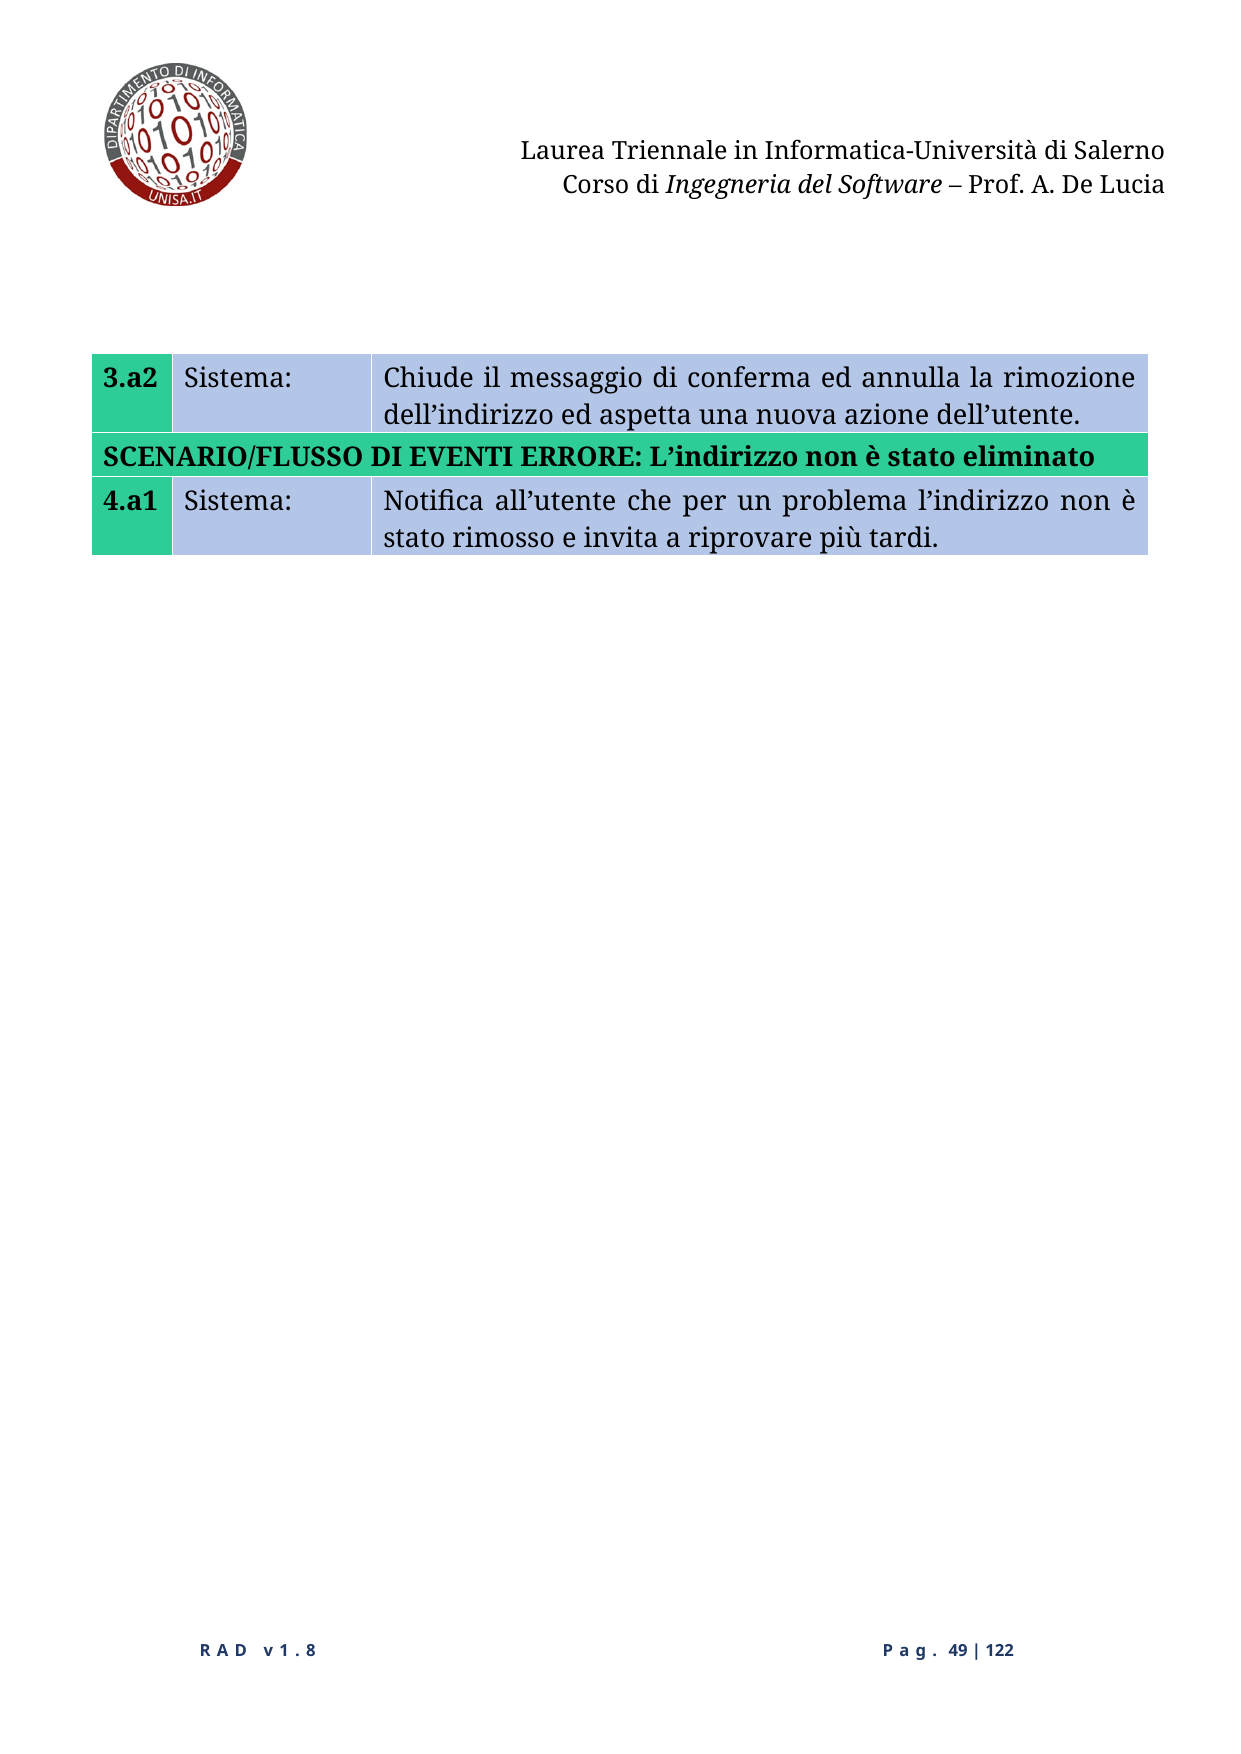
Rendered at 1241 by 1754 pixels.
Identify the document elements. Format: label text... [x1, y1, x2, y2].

table_cell 4.a1 [92, 477, 172, 555]
table_cell Sistema: [173, 354, 371, 432]
table_cell Notifica all’utente che per un problema l’indirizzo non è stato rimosso e invita a riprovare più tardi. [372, 477, 1148, 555]
picture [104, 63, 247, 206]
table_cell 3.a2 [92, 354, 172, 432]
table_cell SCENARIO/FLUSSO DI EVENTI ERRORE: L’indirizzo non è stato eliminato [92, 433, 1148, 476]
table_cell Sistema: [173, 477, 371, 555]
table_cell Chiude il messaggio di conferma ed annulla la rimozione dell’indirizzo ed aspetta una nuova azione dell’utente. [372, 354, 1148, 432]
